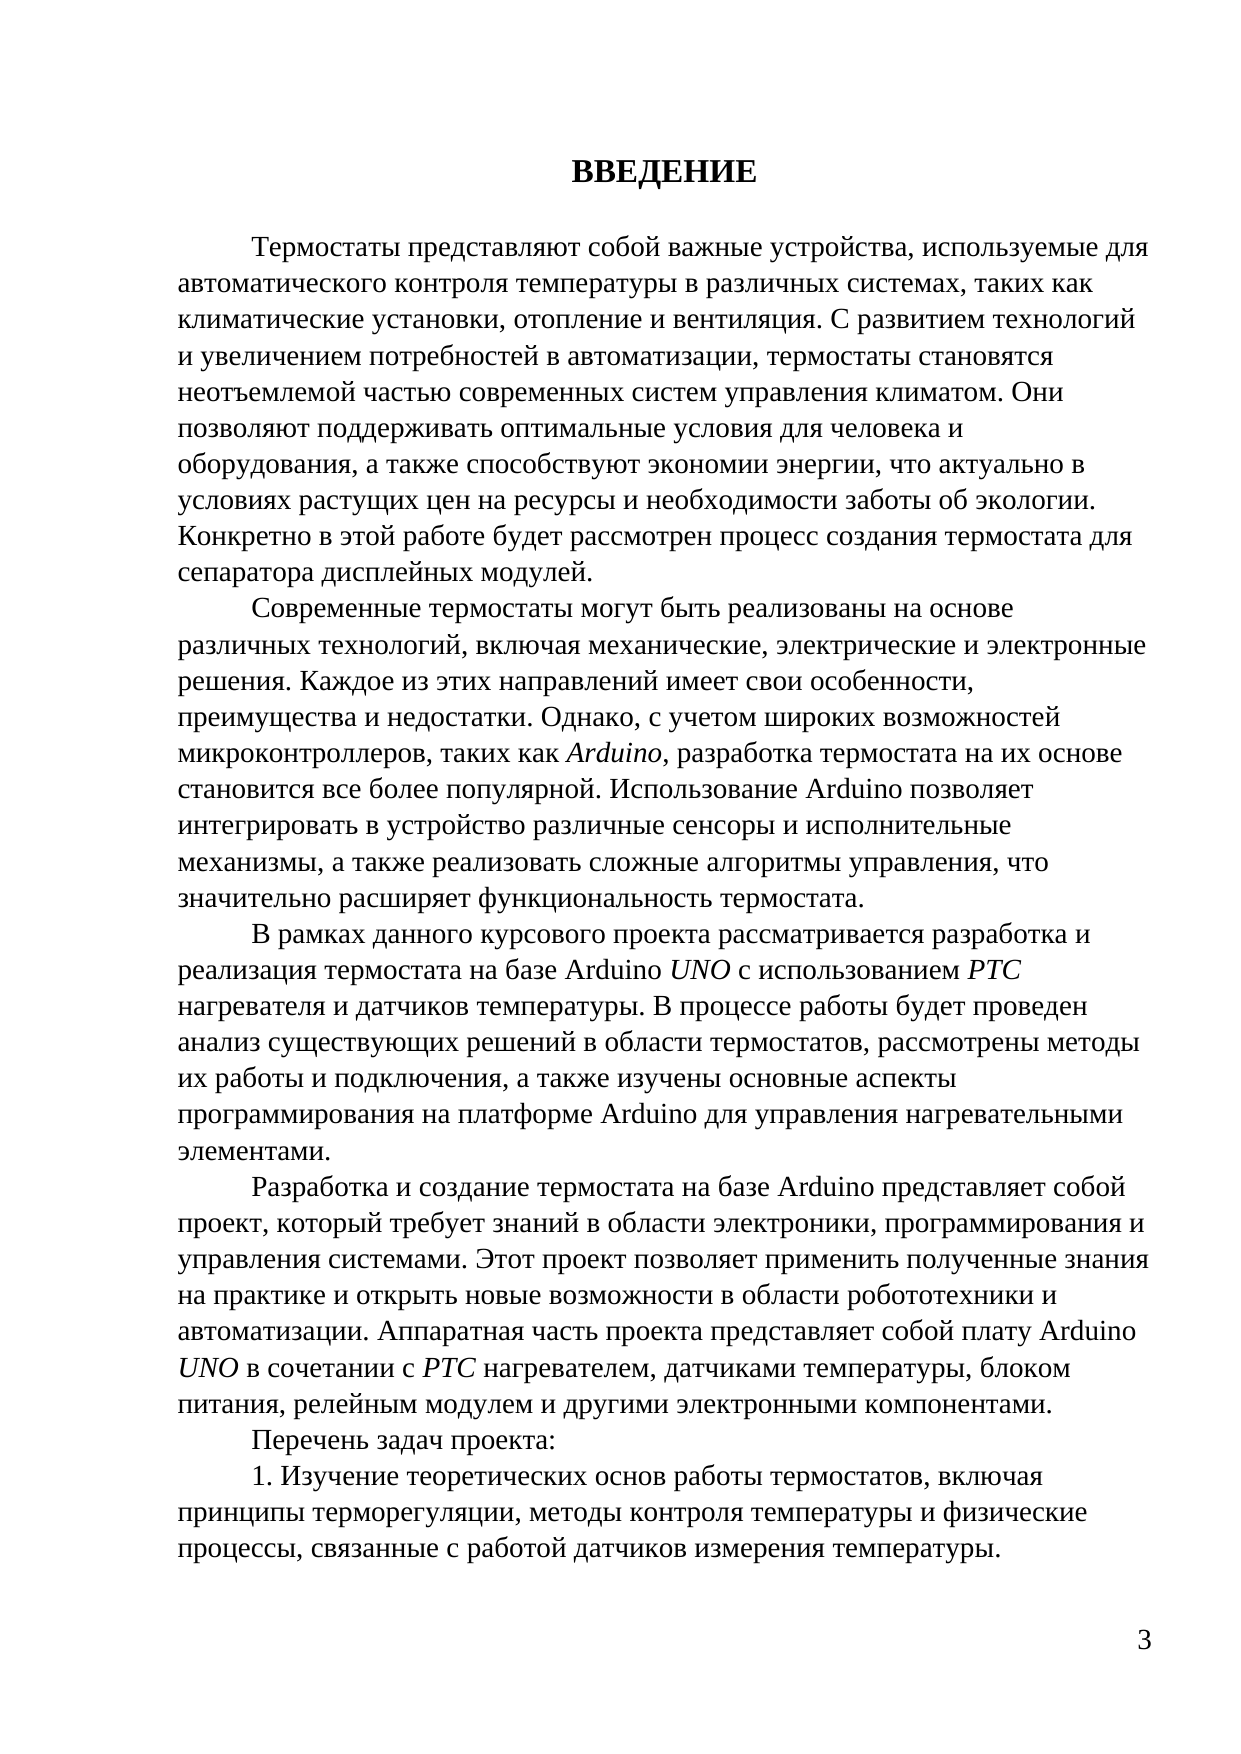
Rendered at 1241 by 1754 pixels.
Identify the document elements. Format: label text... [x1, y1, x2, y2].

text В рамках данного курсового проекта рассматривается разработка и реализация термостата на базе Arduino UNO с использованием PTC нагревателя и датчиков температуры. В процессе работы будет проведен анализ существующих решений в области термостатов, рассмотрены методы их работы и подключения, а также изучены основные аспекты программирования на платформе Arduino для управления нагревательными элементами. [177, 916, 1152, 1166]
subtitle ВВЕДЕНИЕ [177, 152, 1152, 190]
text 1. Изучение теоретических основ работы термостатов, включая принципы терморегуляции, методы контроля температуры и физические процессы, связанные с работой датчиков измерения температуры. [177, 1458, 1152, 1564]
text Современные термостаты могут быть реализованы на основе различных технологий, включая механические, электрические и электронные решения. Каждое из этих направлений имеет свои особенности, преимущества и недостатки. Однако, с учетом широких возможностей микроконтроллеров, таких как Arduino, разработка термостата на их основе становится все более популярной. Использование Arduino позволяет интегрировать в устройство различные сенсоры и исполнительные механизмы, а также реализовать сложные алгоритмы управления, что значительно расширяет функциональность термостата. [177, 591, 1152, 913]
text Перечень задач проекта: [177, 1422, 1152, 1456]
text Разработка и создание термостата на базе Arduino представляет собой проект, который требует знаний в области электроники, программирования и управления системами. Этот проект позволяет применить полученные знания на практике и открыть новые возможности в области робототехники и автоматизации. Аппаратная часть проекта представляет собой плату Arduino UNO в сочетании с PTC нагревателем, датчиками температуры, блоком питания, релейным модулем и другими электронными компонентами. [177, 1169, 1152, 1419]
text Термостаты представляют собой важные устройства, используемые для автоматического контроля температуры в различных системах, таких как климатические установки, отопление и вентиляция. С развитием технологий и увеличением потребностей в автоматизации, термостаты становятся неотъемлемой частью современных систем управления климатом. Они позволяют поддерживать оптимальные условия для человека и оборудования, а также способствуют экономии энергии, что актуально в условиях растущих цен на ресурсы и необходимости заботы об экологии. Конкретно в этой работе будет рассмотрен процесс создания термостата для сепаратора дисплейных модулей. [177, 229, 1152, 588]
